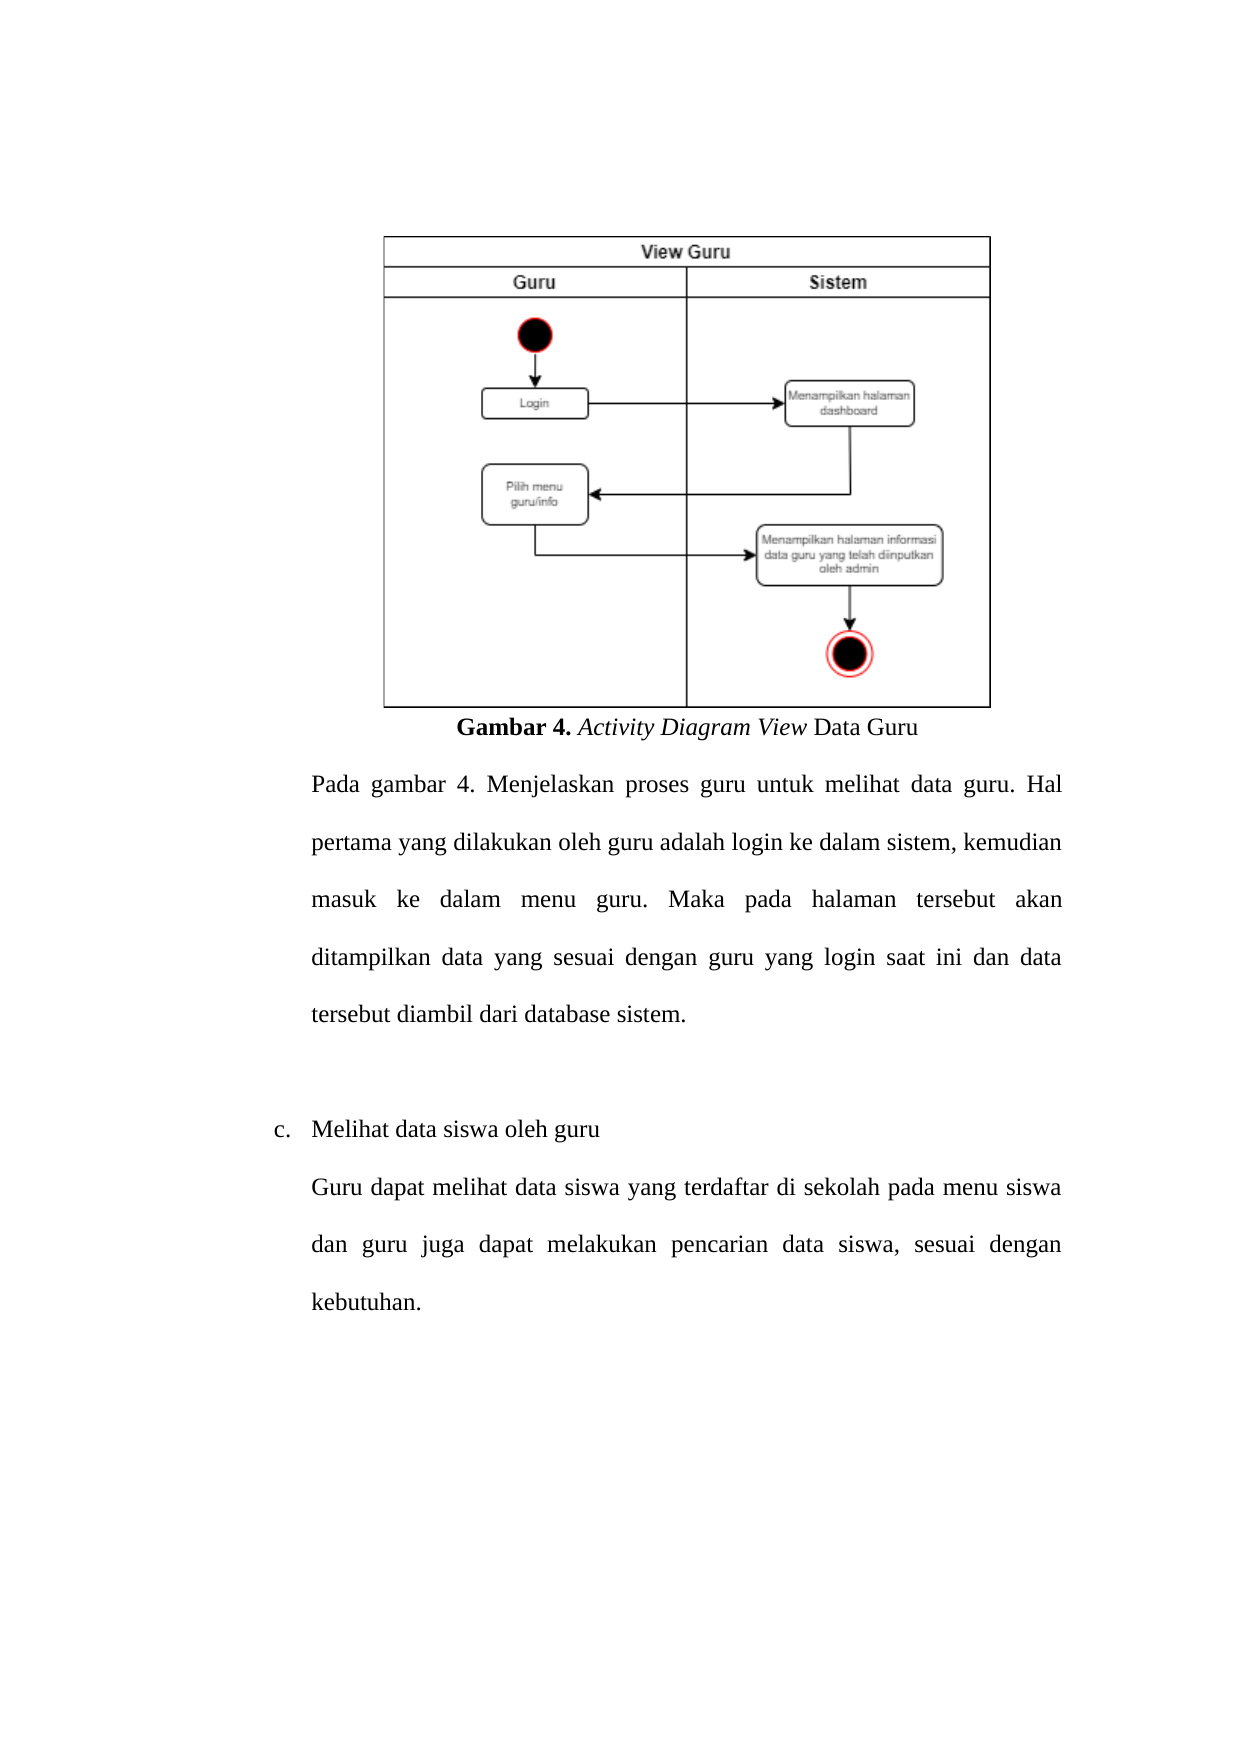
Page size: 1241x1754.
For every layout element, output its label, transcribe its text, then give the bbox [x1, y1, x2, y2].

list Pada gambar 4. Menjelaskan proses guru untuk melihat data guru. Hal pertama yang dilakukan oleh guru adalah login ke dalam sistem, kemudian masuk ke dalam menu guru. Maka pada halaman tersebut akan ditampilkan data yang sesuai dengan guru yang login saat ini dan data tersebut diambil dari database sistem. [311, 769, 1063, 1028]
list Gambar 4. Activity Diagram View Data Guru [311, 712, 1063, 740]
picture [383, 236, 991, 708]
list Melihat data siswa oleh guru [274, 1114, 1063, 1143]
list Guru dapat melihat data siswa yang terdaftar di sekolah pada menu siswa dan guru juga dapat melakukan pencarian data siswa, sesuai dengan kebutuhan. [311, 1172, 1063, 1315]
